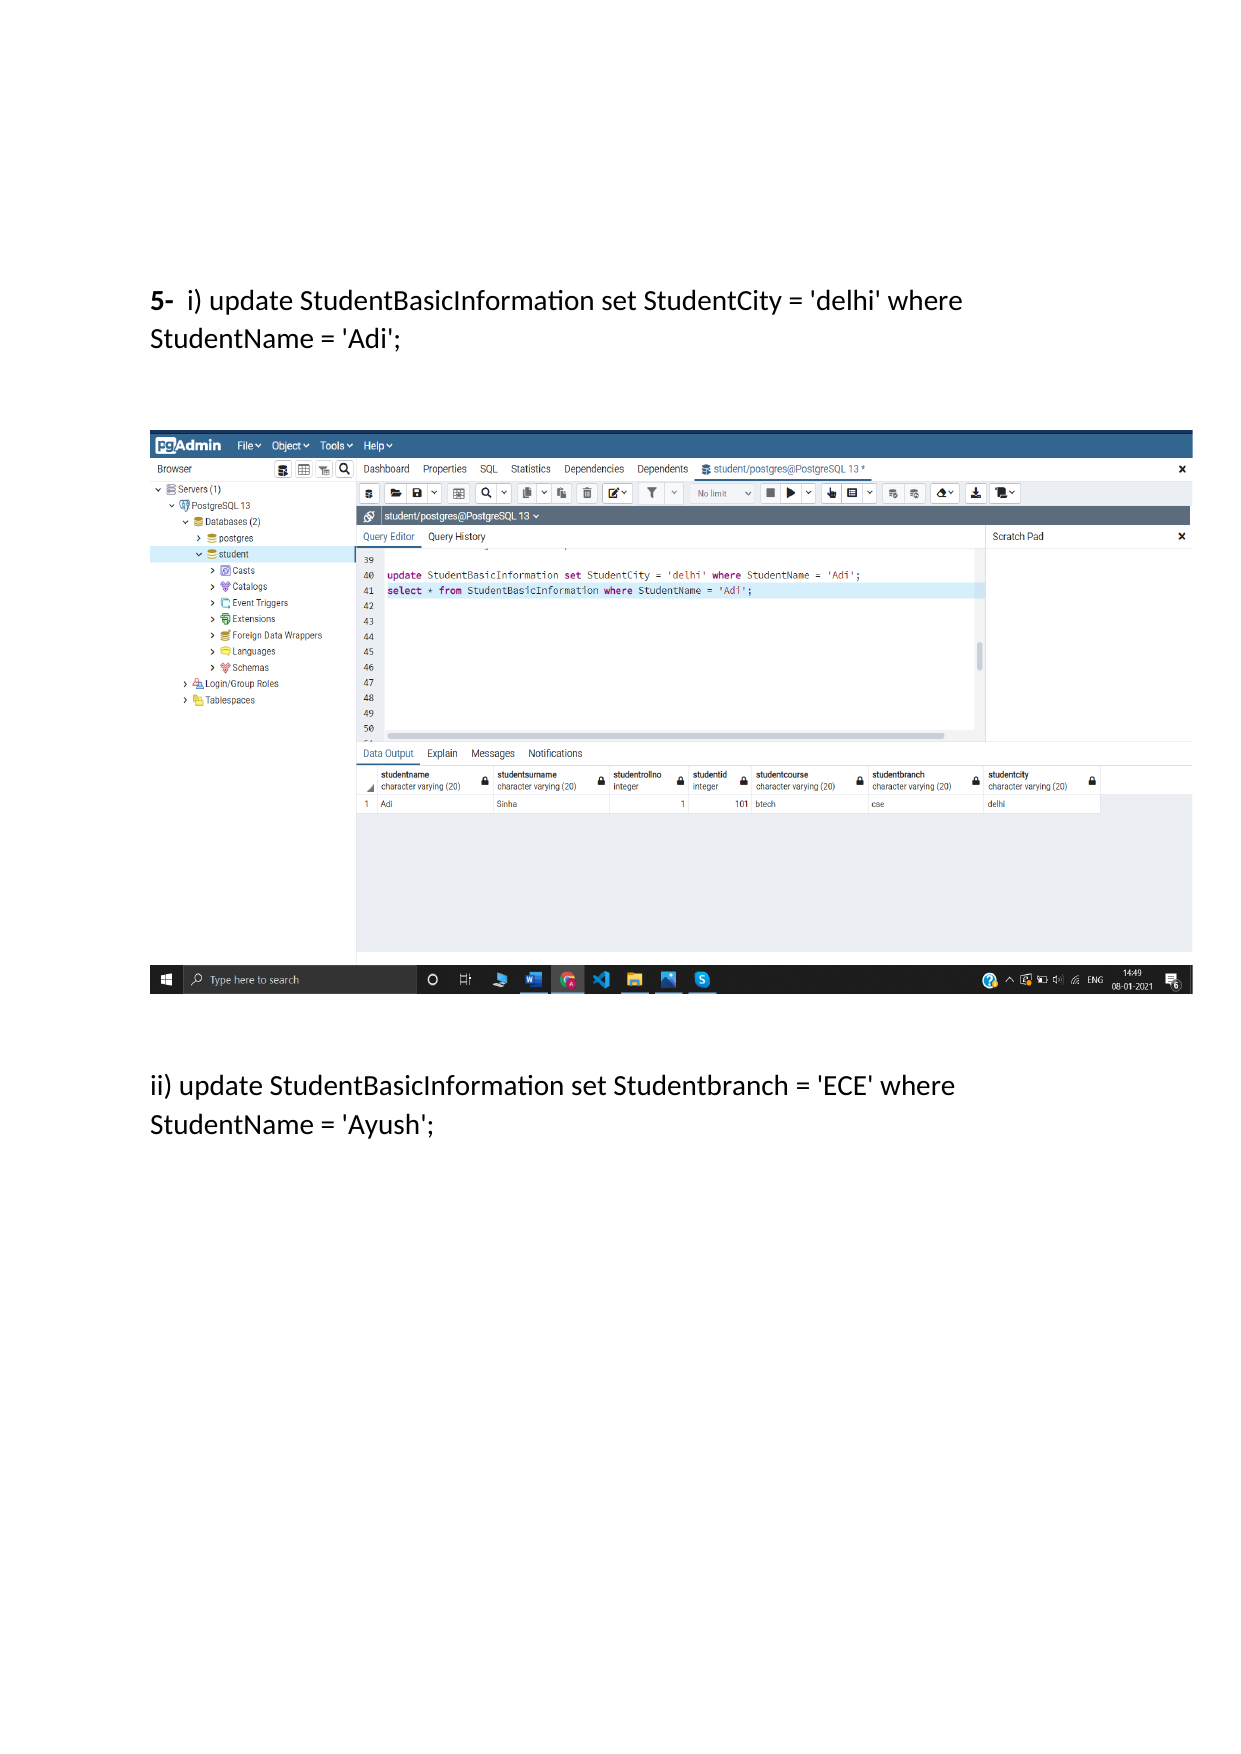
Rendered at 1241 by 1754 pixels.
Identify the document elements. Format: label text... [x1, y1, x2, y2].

text ii) update StudentBasicInformation set Studentbranch = 'ECE' where StudentName = 'Ayush'; [150, 1067, 1090, 1141]
text 5- i) update StudentBasicInformation set StudentCity = 'delhi' where StudentName = 'Adi'; [150, 282, 1090, 356]
picture [150, 430, 1193, 994]
